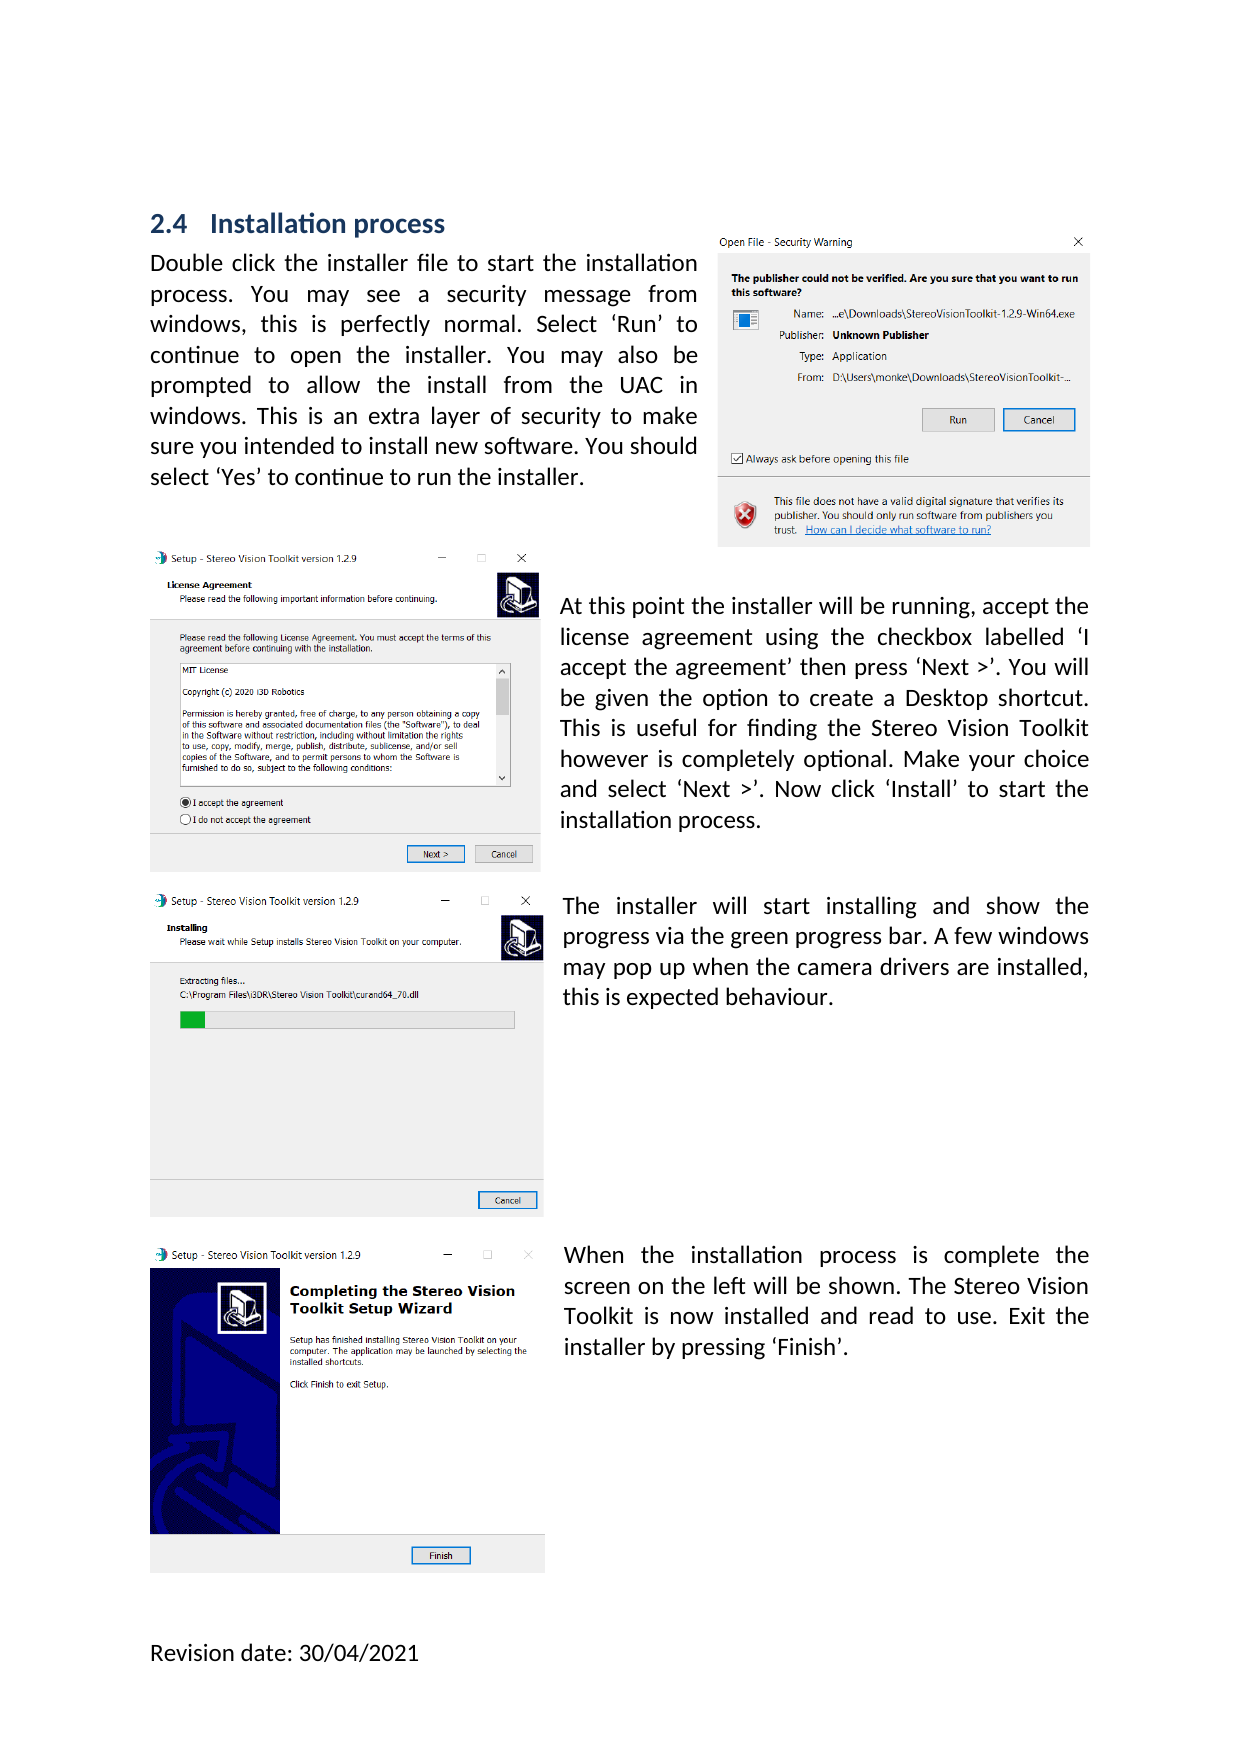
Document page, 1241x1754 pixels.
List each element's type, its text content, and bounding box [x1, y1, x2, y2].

picture [150, 548, 541, 872]
text Double click the installer file to start the installation process. You may see a security message from windows, this is perfectly normal. Select ‘Run’ to continue to open the installer. You may also be prompted to allow the install from the UAC in windows. This is an extra layer of security to make sure you intended to install new software. You should select ‘Yes’ to continue to run the installer. [150, 247, 717, 492]
text When the installation process is complete the screen on the left will be shown. The Stereo Vision Toolkit is now installed and read to use. Exit the installer by pressing ‘Finish’. [150, 1239, 1090, 1362]
picture [717, 234, 1091, 547]
text At this point the installer will be running, accept the license agreement using the checkbox labelled ‘I accept the agreement’ then press ‘Next >’. You will be given the option to create a Desktop shortcut. This is useful for finding the Stereo Vision Toolkit however is completely optional. Make your choice and select ‘Next >’. Now click ‘Install’ to start the installation process. [541, 590, 1090, 834]
text The installer will start installing and show the progress via the green progress bar. A few windows may pop up when the camera drivers are installed, this is expected behaviour. [544, 890, 1090, 1012]
picture [150, 890, 544, 1217]
picture [150, 1244, 545, 1573]
subtitle Installation process [150, 206, 1090, 241]
